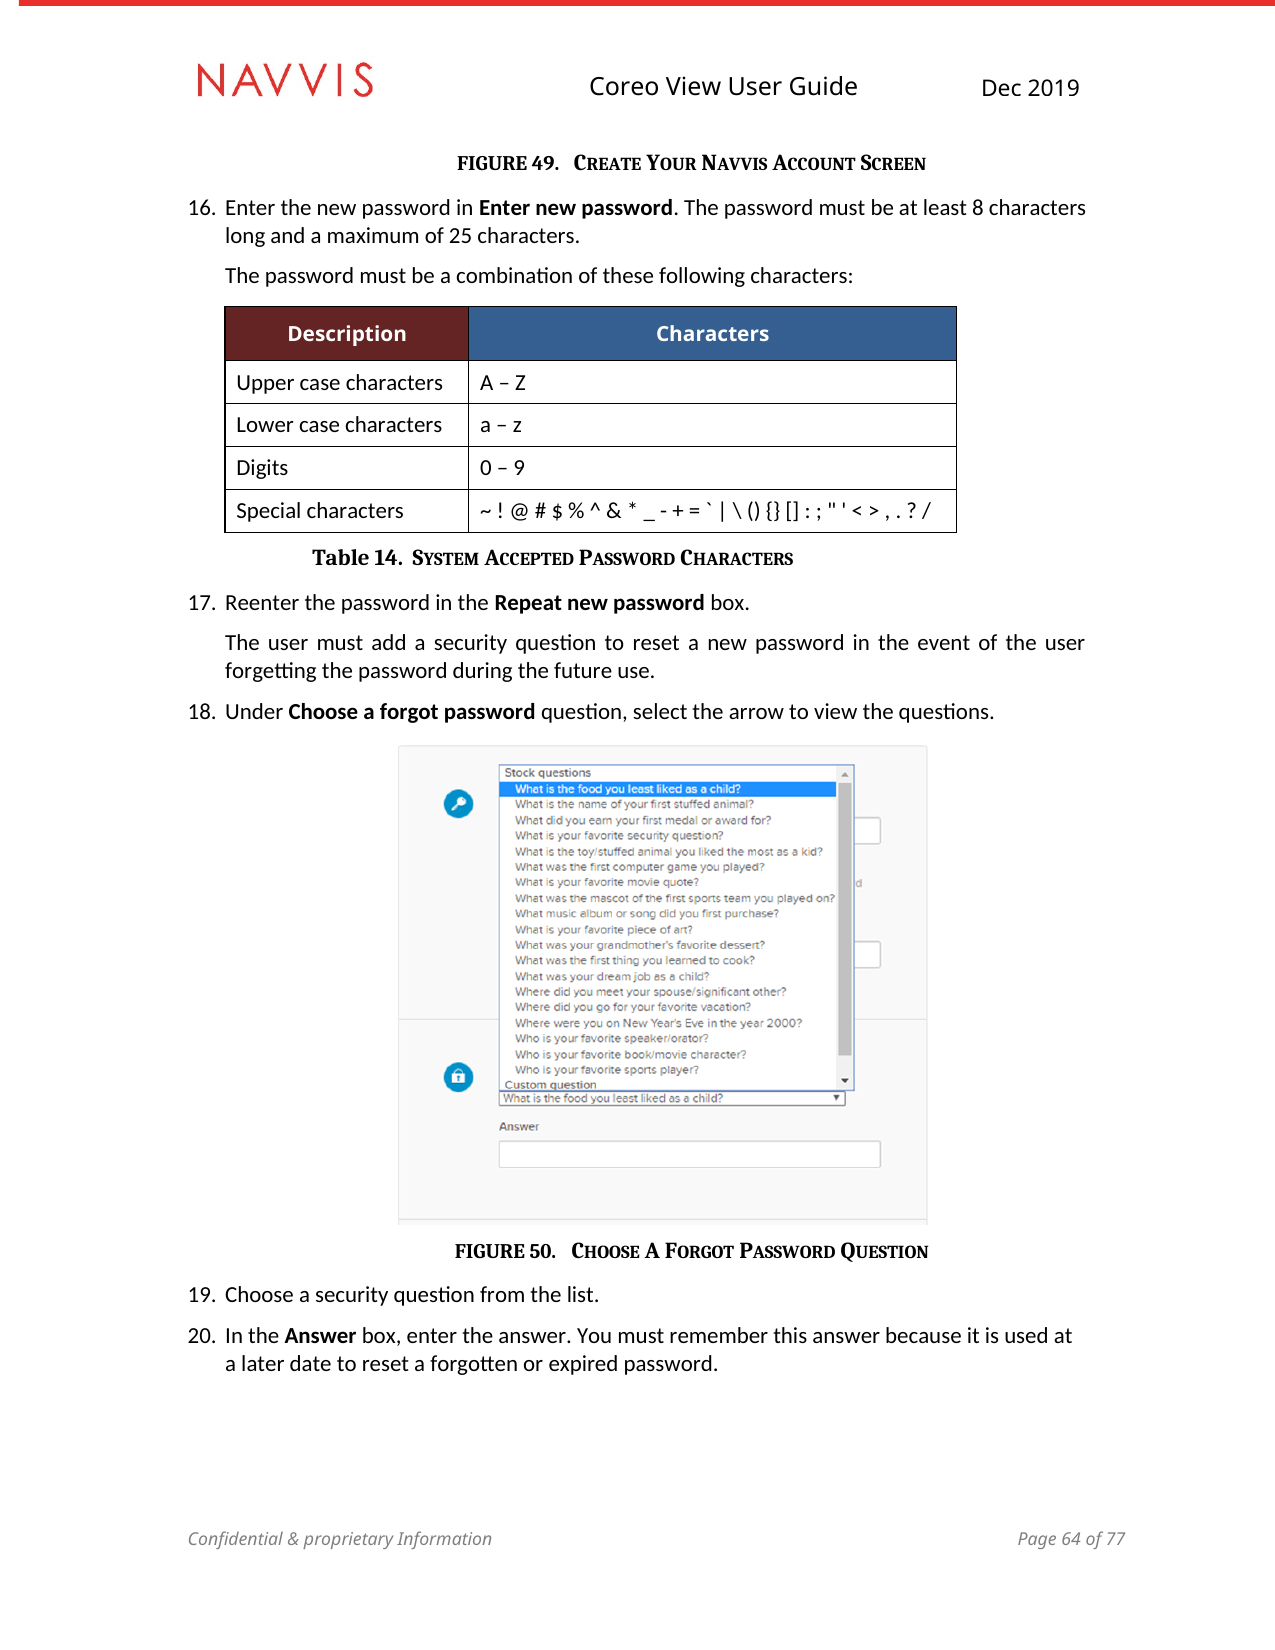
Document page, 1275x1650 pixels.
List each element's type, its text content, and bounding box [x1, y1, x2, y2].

list The password must be a combination of these following characters: [225, 261, 1087, 289]
table_cell Upper case characters [226, 361, 468, 403]
text System Accepted Password Characters [312, 545, 1087, 572]
table_header Description [226, 307, 468, 360]
table_cell Digits [226, 447, 468, 489]
table_cell 0 – 9 [469, 447, 956, 489]
table_cell A – Z [469, 361, 956, 403]
text The user must add a security question to reset a new password in the event of the user forgetting the password during the future use. [225, 628, 1087, 684]
table_cell ~ ! @ # $ % ^ & * _ - + = ` | \ () {} [] : ; " ' < > , . ? / [469, 490, 956, 532]
table_cell Special characters [226, 490, 468, 532]
list Under Choose a forgot password question, select the arrow to view the questions. [187, 697, 1087, 725]
text Choose A Forgot Password Question [296, 1238, 1087, 1264]
picture [393, 741, 932, 1226]
list Choose a security question from the list. [187, 1281, 1087, 1309]
list In the Answer box, enter the answer. You must remember this answer because it is used at a later date to reset a forgotten or expired password. [187, 1321, 1087, 1377]
table_header Characters [469, 307, 956, 360]
list Enter the new password in Enter new password. The password must be at least 8 characters long and a maximum of 25 characters. [187, 193, 1087, 249]
table_cell Lower case characters [226, 404, 468, 446]
picture [187, 55, 383, 104]
list Reenter the password in the Repeat new password box. [187, 588, 1087, 616]
table_cell a – z [469, 404, 956, 446]
text Create Your Navvis Account Screen [296, 150, 1087, 176]
